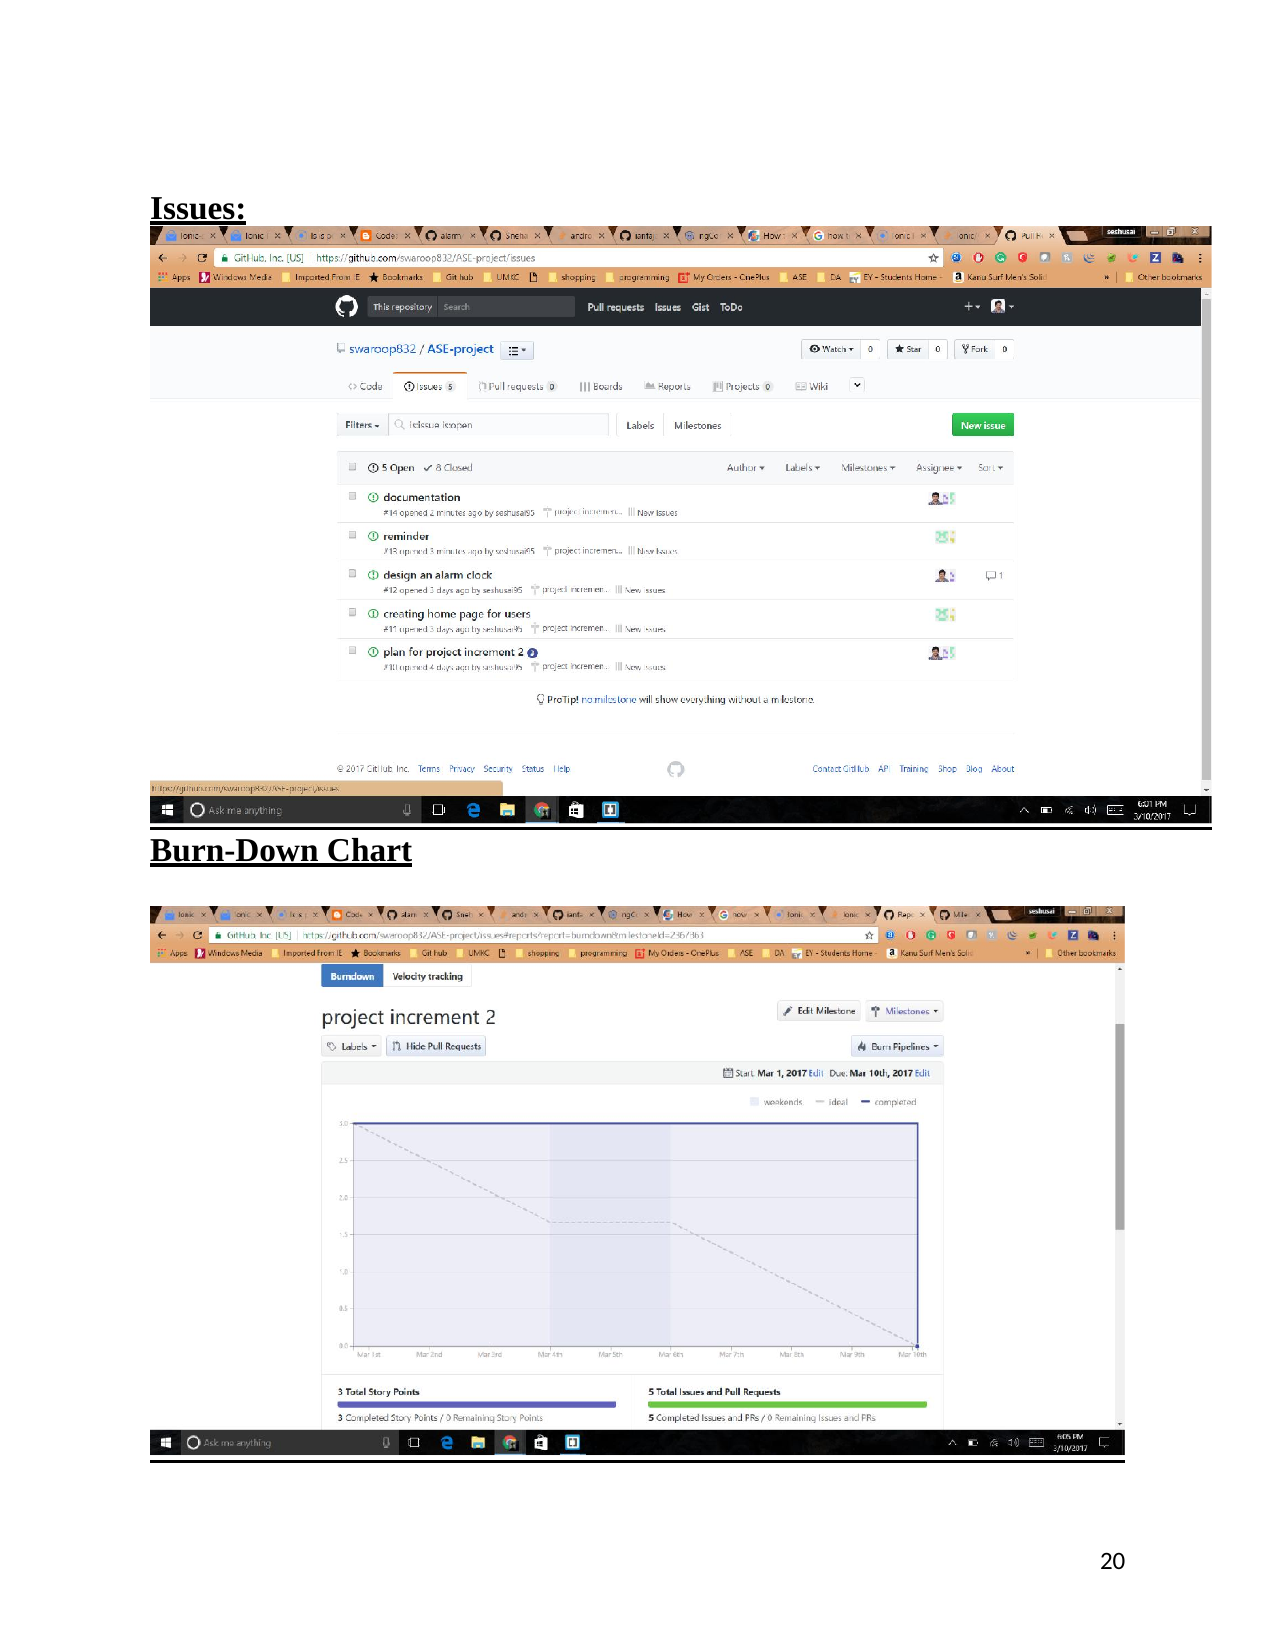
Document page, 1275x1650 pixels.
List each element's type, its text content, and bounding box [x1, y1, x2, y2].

text Burn-Down Chart [150, 830, 1223, 868]
subtitle Issues: [150, 188, 1223, 227]
picture [148, 906, 1126, 1463]
picture [148, 226, 1213, 830]
